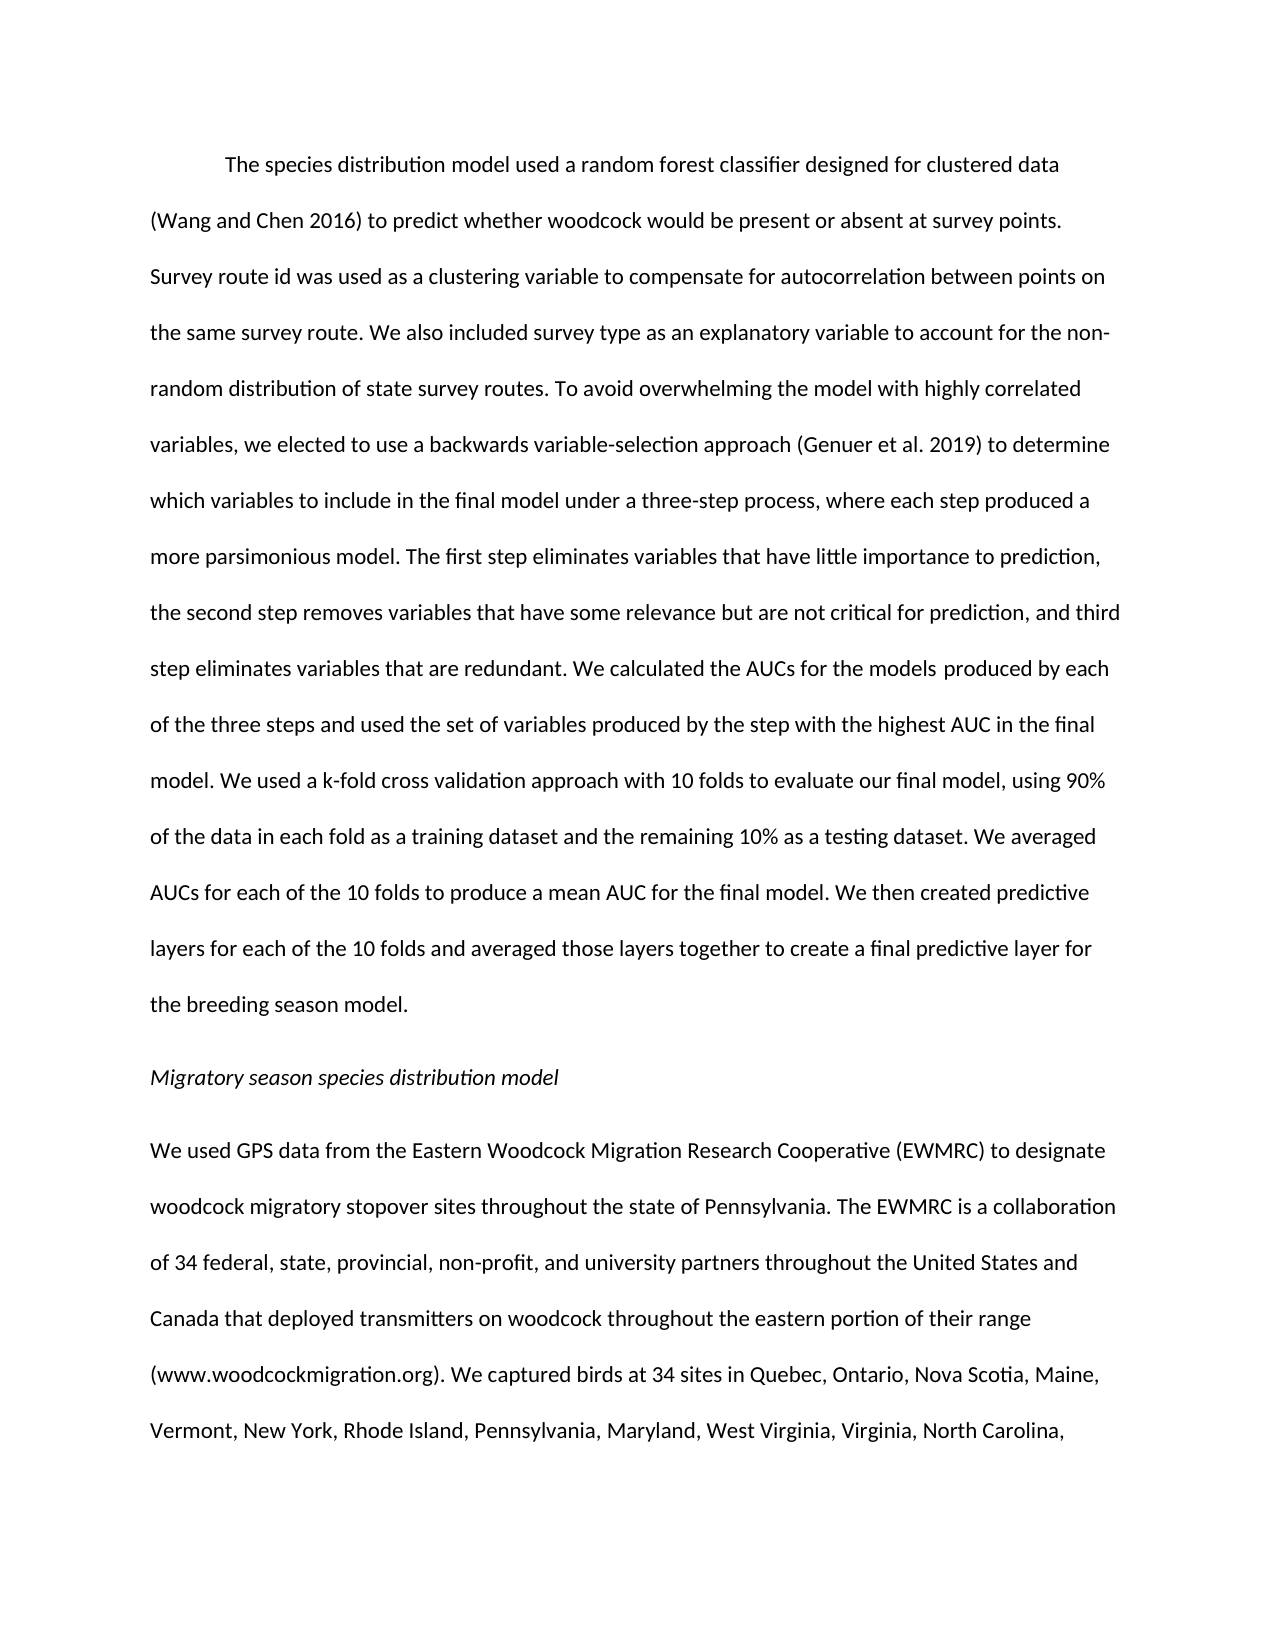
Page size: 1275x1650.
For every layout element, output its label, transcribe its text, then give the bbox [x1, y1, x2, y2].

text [150, 1136, 1125, 1444]
text The species distribution model used a random forest classifier designed for clustered data (Wang and Chen 2016) to predict whether woodcock would be present or absent at survey points. Survey route id was used as a clustering variable to compensate for autocorrelation between points on the same survey route. We also included survey type as an explanatory variable to account for the non-random distribution of state survey routes. To avoid overwhelming the model with highly correlated variables, we elected to use a backwards variable-selection approach (Genuer et al. 2019) to determine which variables to include in the final model under a three-step process, where each step produced a more parsimonious model. The first step eliminates variables that have little importance to prediction, the second step removes variables that have some relevance but are not critical for prediction, and third step eliminates variables that are redundant. We calculated the AUCs for the models produced by each of the three steps and used the set of variables produced by the step with the highest AUC in the final model. We used a k-fold cross validation approach with 10 folds to evaluate our final model, using 90% of the data in each fold as a training dataset and the remaining 10% as a testing dataset. We averaged AUCs for each of the 10 folds to produce a mean AUC for the final model. We then created predictive layers for each of the 10 folds and averaged those layers together to create a final predictive layer for the breeding season model. [150, 150, 1125, 1019]
text Migratory season species distribution model [150, 1063, 1125, 1091]
